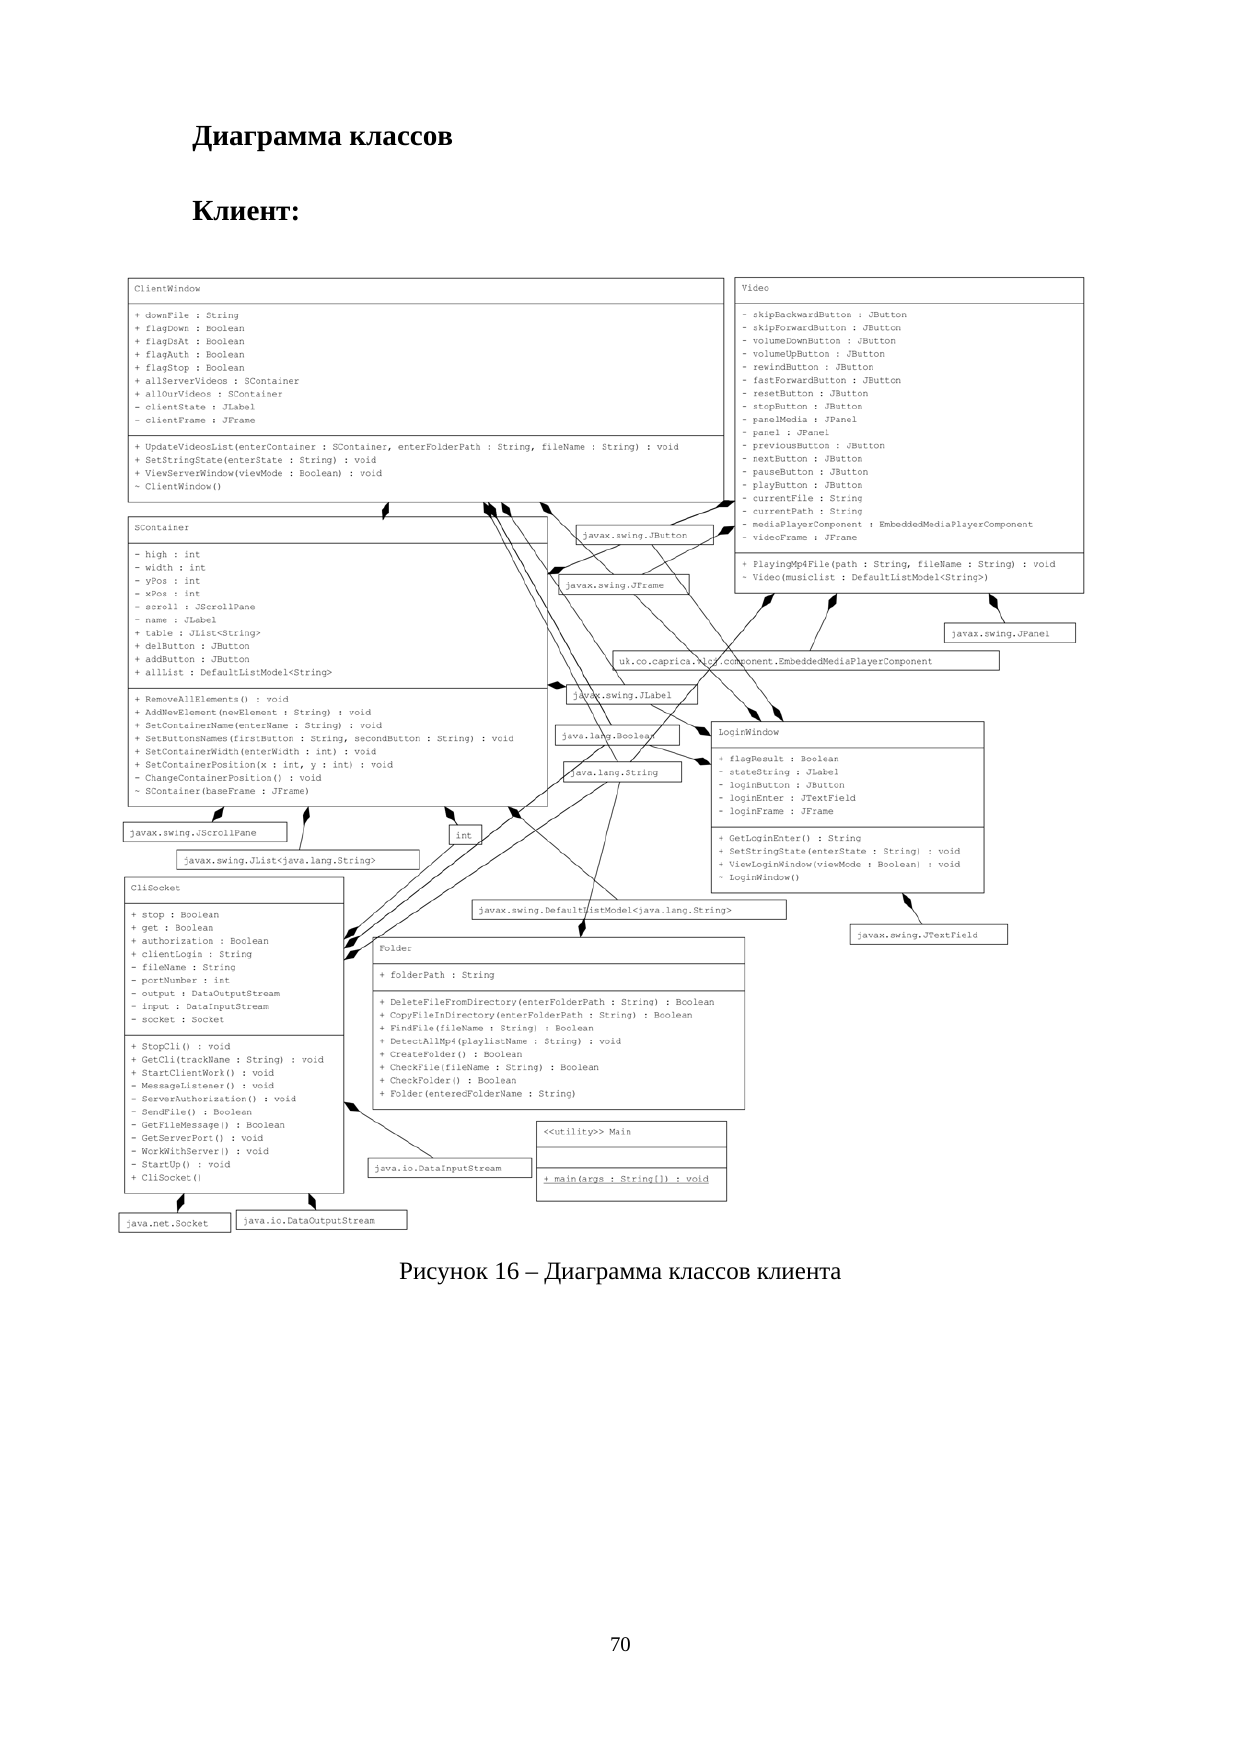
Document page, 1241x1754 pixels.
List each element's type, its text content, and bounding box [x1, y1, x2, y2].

subtitle Клиент: [118, 193, 1152, 227]
subtitle Диаграмма классов [118, 118, 1152, 152]
picture [118, 268, 1093, 1240]
text Рисунок 16 – Диаграмма классов клиента [118, 1256, 1122, 1285]
